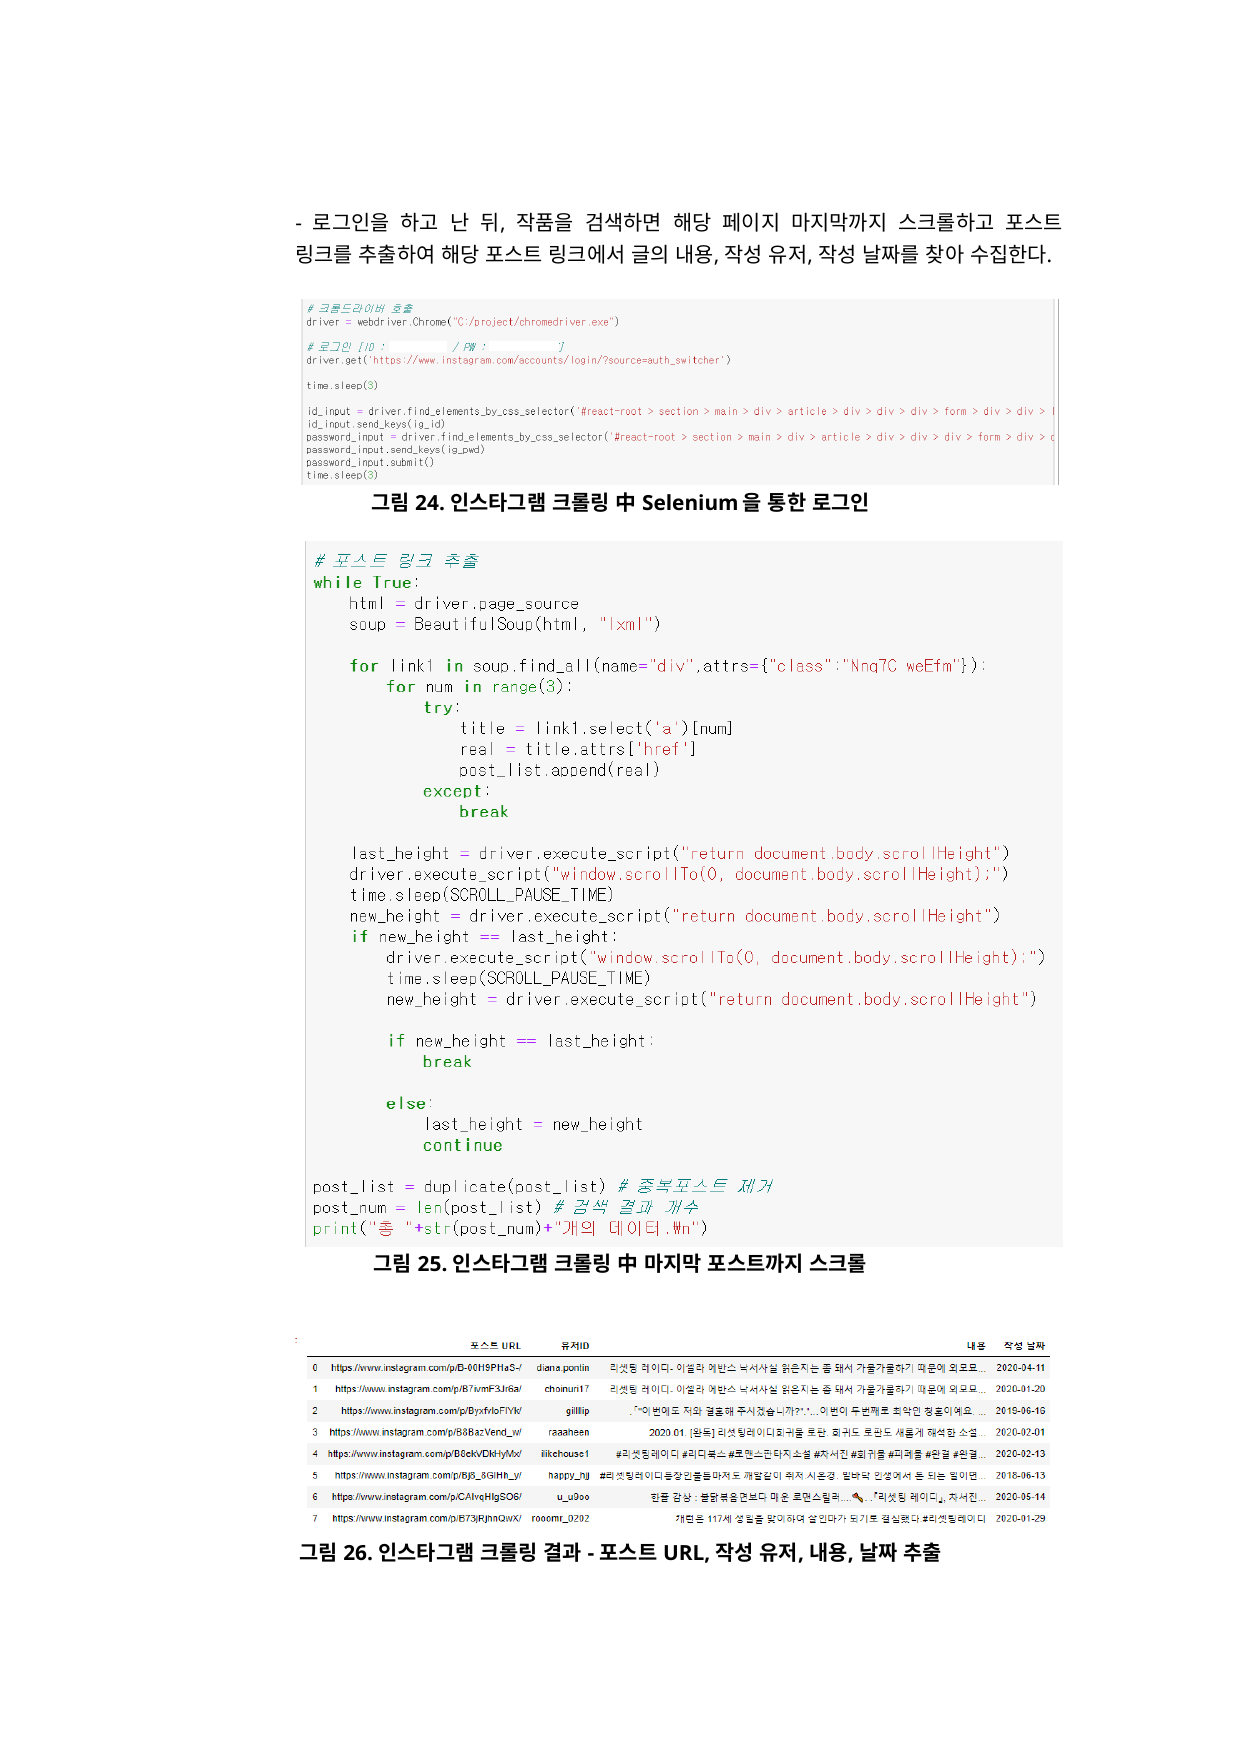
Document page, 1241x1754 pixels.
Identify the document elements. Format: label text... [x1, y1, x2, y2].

picture [295, 299, 1063, 485]
text 그림 26. 인스타그램 크롤링 결과 - 포스트 URL, 작성 유저, 내용, 날짜 추출 [177, 1536, 1063, 1566]
text - 로그인을 하고 난 뒤, 작품을 검색하면 해당 페이지 마지막까지 스크롤하고 포스트 링크를 추출하여 해당 포스트 링크에서 글의 내용, 작성 유저, 작성 날짜를 찾아 수집한다. [295, 207, 1063, 268]
text 그림 24. 인스타그램 크롤링 中 Selenium을 통한 로그인 [177, 486, 1063, 516]
picture [295, 541, 1063, 1247]
text 그림 25. 인스타그램 크롤링 中 마지막 포스트까지 스크롤 [177, 1248, 1063, 1278]
picture [295, 1332, 1063, 1536]
